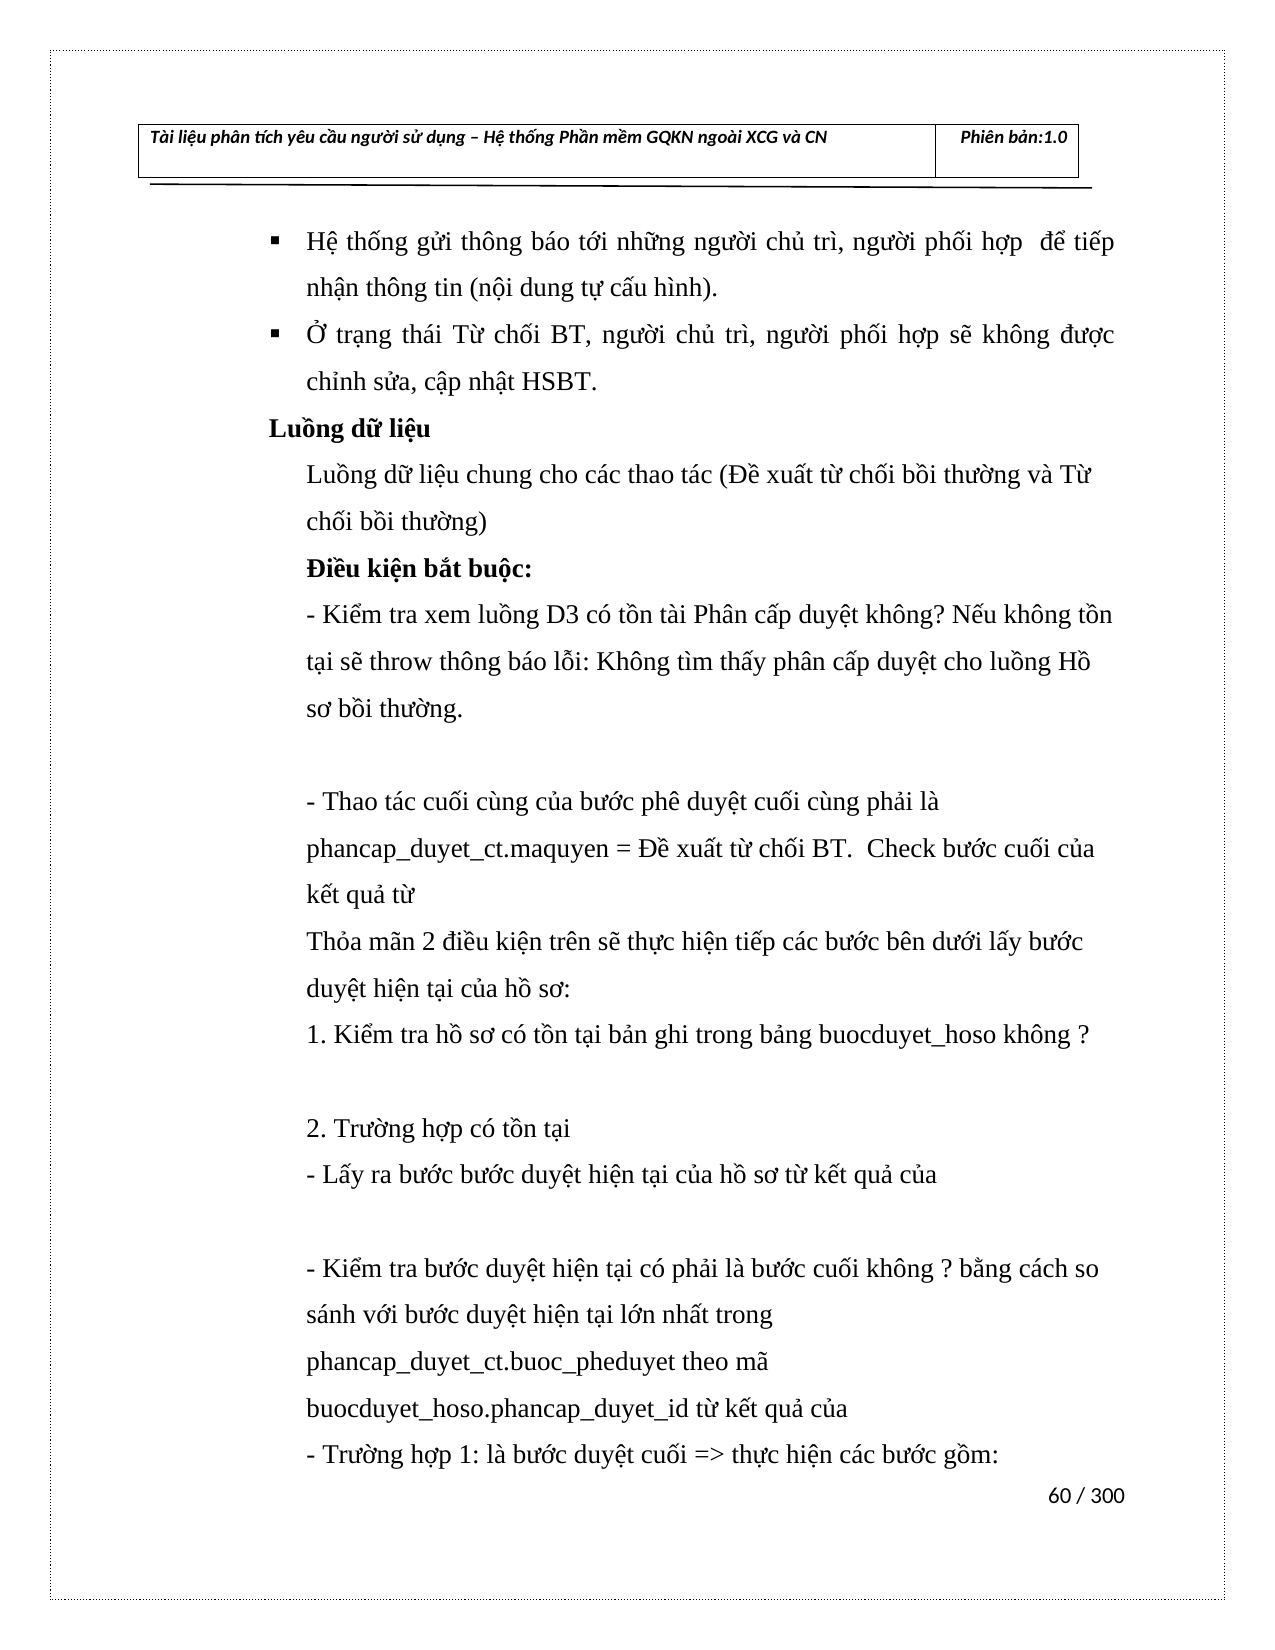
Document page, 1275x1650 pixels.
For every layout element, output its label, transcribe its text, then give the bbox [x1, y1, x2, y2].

list Hệ thống gửi thông báo tới những người chủ trì, người phối hợp để tiếp nhận thông tin (nội dung tự cấu hình). [269, 225, 1116, 303]
text - Kiểm tra bước duyệt hiện tại có phải là bước cuối không ? bằng cách so sánh với bước duyệt hiện tại lớn nhất trong phancap_duyet_ct.buoc_pheduyet theo mã buocduyet_hoso.phancap_duyet_id từ kết quả của [306, 1252, 1116, 1423]
text Thỏa mãn 2 điều kiện trên sẽ thực hiện tiếp các bước bên dưới lấy bước duyệt hiện tại của hồ sơ: [306, 925, 1116, 1003]
list Ở trạng thái Từ chối BT, người chủ trì, người phối hợp sẽ không được chỉnh sửa, cập nhật HSBT. [269, 318, 1116, 396]
text - Kiểm tra xem luồng D3 có tồn tài Phân cấp duyệt không? Nếu không tồn tại sẽ throw thông báo lỗi: Không tìm thấy phân cấp duyệt cho luồng Hồ sơ bồi thường. [306, 598, 1116, 723]
text 2. Trường hợp có tồn tại [306, 1112, 1116, 1143]
text - Trường hợp 1: là bước duyệt cuối => thực hiện các bước gồm: [306, 1438, 1116, 1469]
text Điều kiện bắt buộc: [306, 552, 1116, 583]
text 1. Kiểm tra hồ sơ có tồn tại bản ghi trong bảng buocduyet_hoso không ? [306, 1018, 1116, 1049]
text - Lấy ra bước bước duyệt hiện tại của hồ sơ từ kết quả của [306, 1158, 1116, 1189]
text Luồng dữ liệu chung cho các thao tác (Đề xuất từ chối bồi thường và Từ chối bồi thường) [306, 458, 1116, 536]
text - Thao tác cuối cùng của bước phê duyệt cuối cùng phải là phancap_duyet_ct.maquyen = Đề xuất từ chối BT. Check bước cuối của kết quả từ [306, 785, 1116, 909]
text Luồng dữ liệu [269, 412, 1116, 443]
